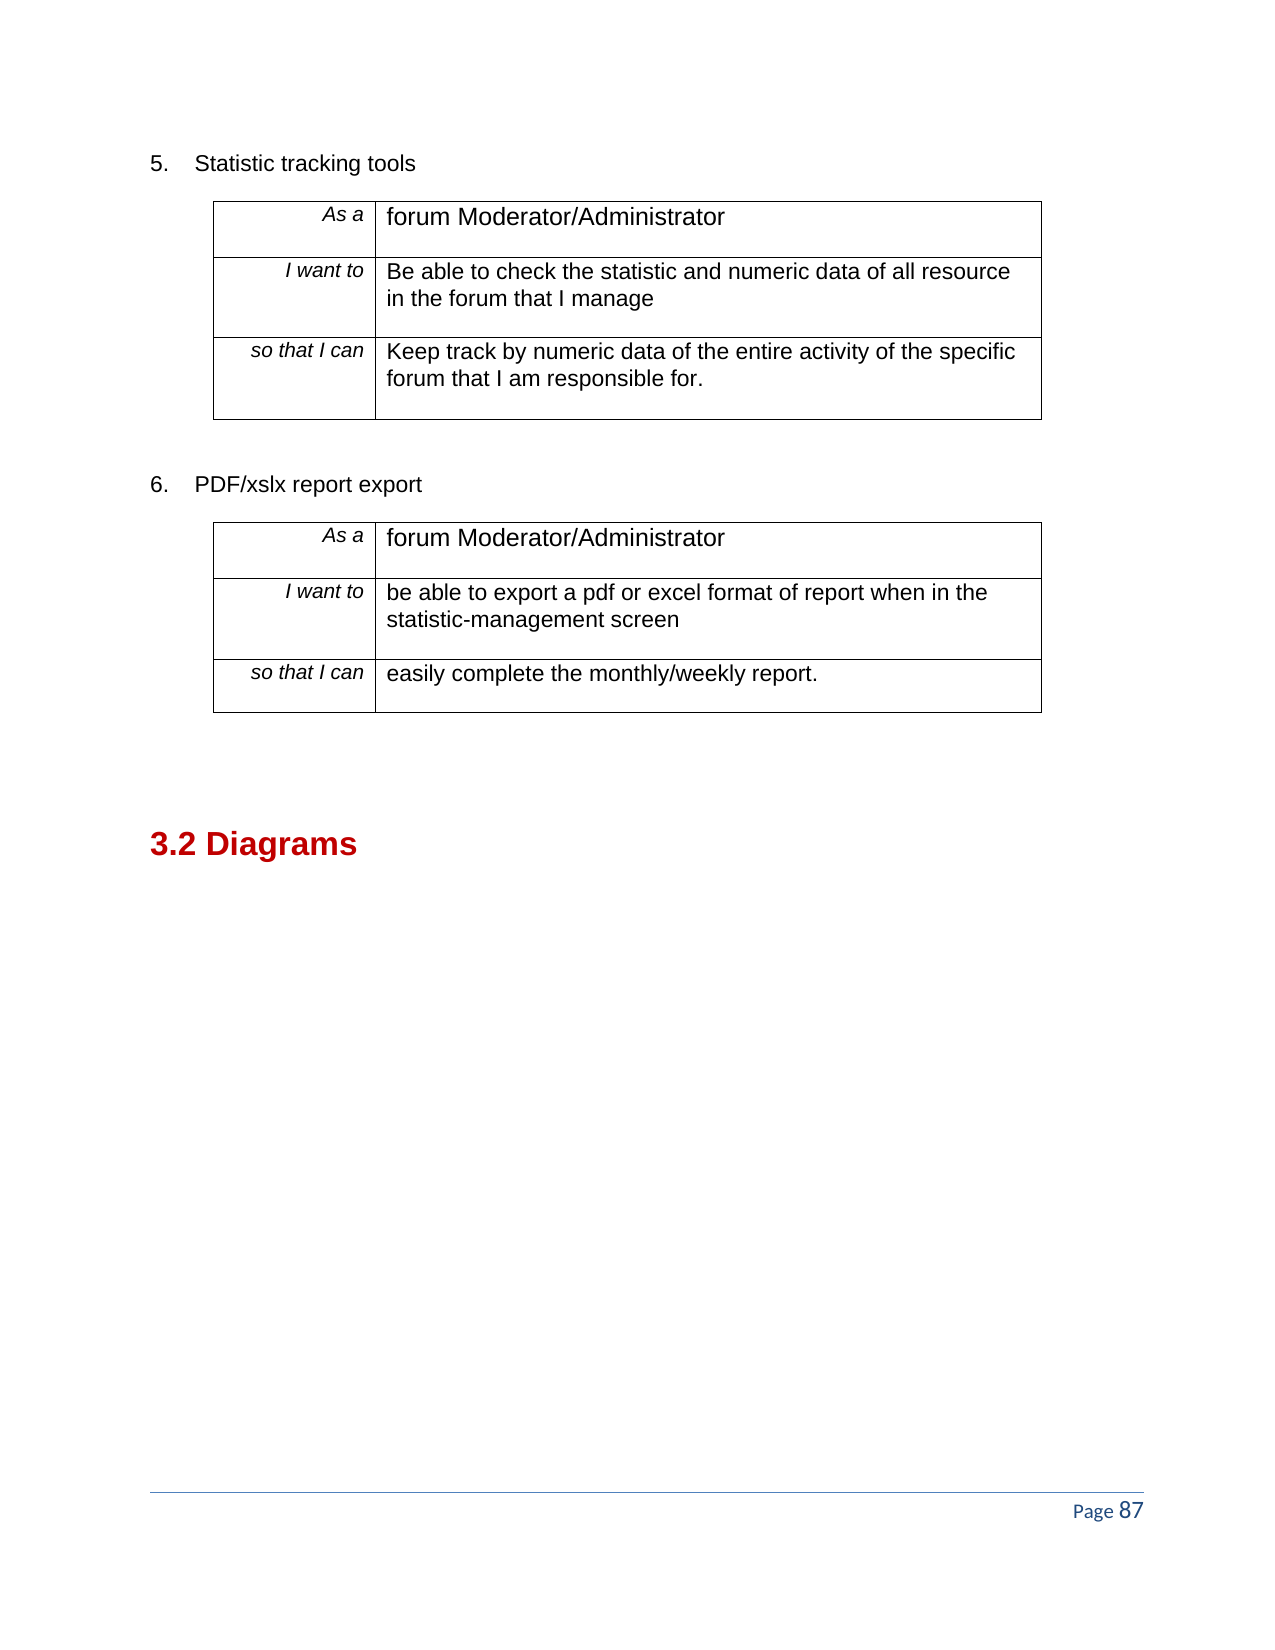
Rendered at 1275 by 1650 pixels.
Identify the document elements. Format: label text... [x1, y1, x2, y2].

table_header As a [214, 202, 375, 257]
table_cell I want to [214, 258, 375, 337]
table_cell Be able to check the statistic and numeric data of all resource in the forum that I manage [376, 258, 1041, 337]
table_header As a [214, 523, 375, 578]
table_header forum Moderator/Administrator [376, 202, 1041, 257]
table_cell I want to [214, 579, 375, 658]
subtitle 3.2 Diagrams [150, 824, 1144, 862]
list PDF/xslx report export [150, 471, 1144, 497]
list Statistic tracking tools [150, 150, 1144, 176]
table_cell so that I can [214, 660, 375, 712]
table_cell so that I can [214, 338, 375, 419]
table_header forum Moderator/Administrator [376, 523, 1041, 578]
table_cell easily complete the monthly/weekly report. [376, 660, 1041, 712]
table_cell be able to export a pdf or excel format of report when in the statistic-management screen [376, 579, 1041, 658]
table_cell Keep track by numeric data of the entire activity of the specific forum that I am responsible for. [376, 338, 1041, 419]
